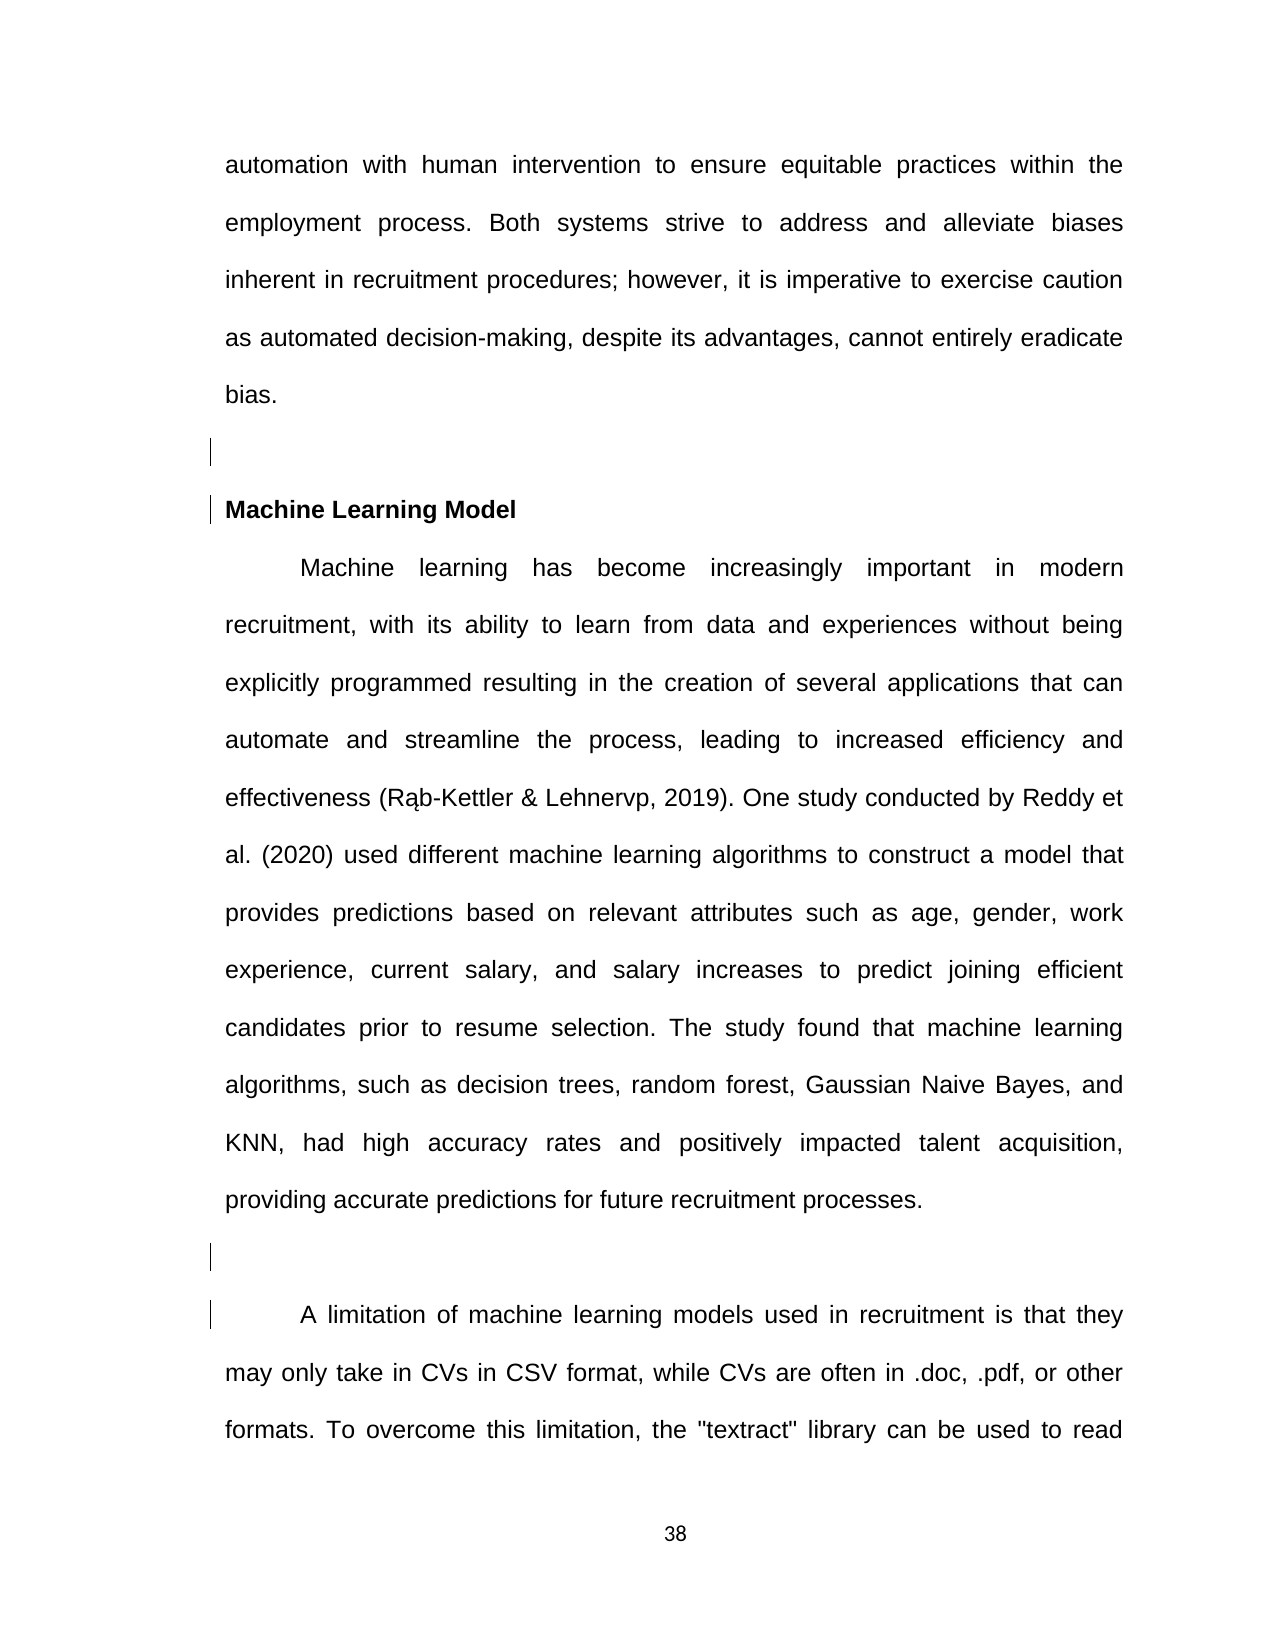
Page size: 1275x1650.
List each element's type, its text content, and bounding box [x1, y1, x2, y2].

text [225, 1300, 1125, 1444]
text Machine Learning Model [225, 495, 1125, 524]
text Machine learning has become increasingly important in modern recruitment, with its ability to learn from data and experiences without being explicitly programmed resulting in the creation of several applications that can automate and streamline the process, leading to increased efficiency and effectiveness (Rąb-Kettler & Lehnervp, 2019). One study conducted by Reddy et al. (2020) used different machine learning algorithms to construct a model that provides predictions based on relevant attributes such as age, gender, work experience, current salary, and salary increases to predict joining efficient candidates prior to resume selection. The study found that machine learning algorithms, such as decision trees, random forest, Gaussian Naive Bayes, and KNN, had high accuracy rates and positively impacted talent acquisition, providing accurate predictions for future recruitment processes. [225, 552, 1125, 1214]
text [225, 150, 1125, 409]
